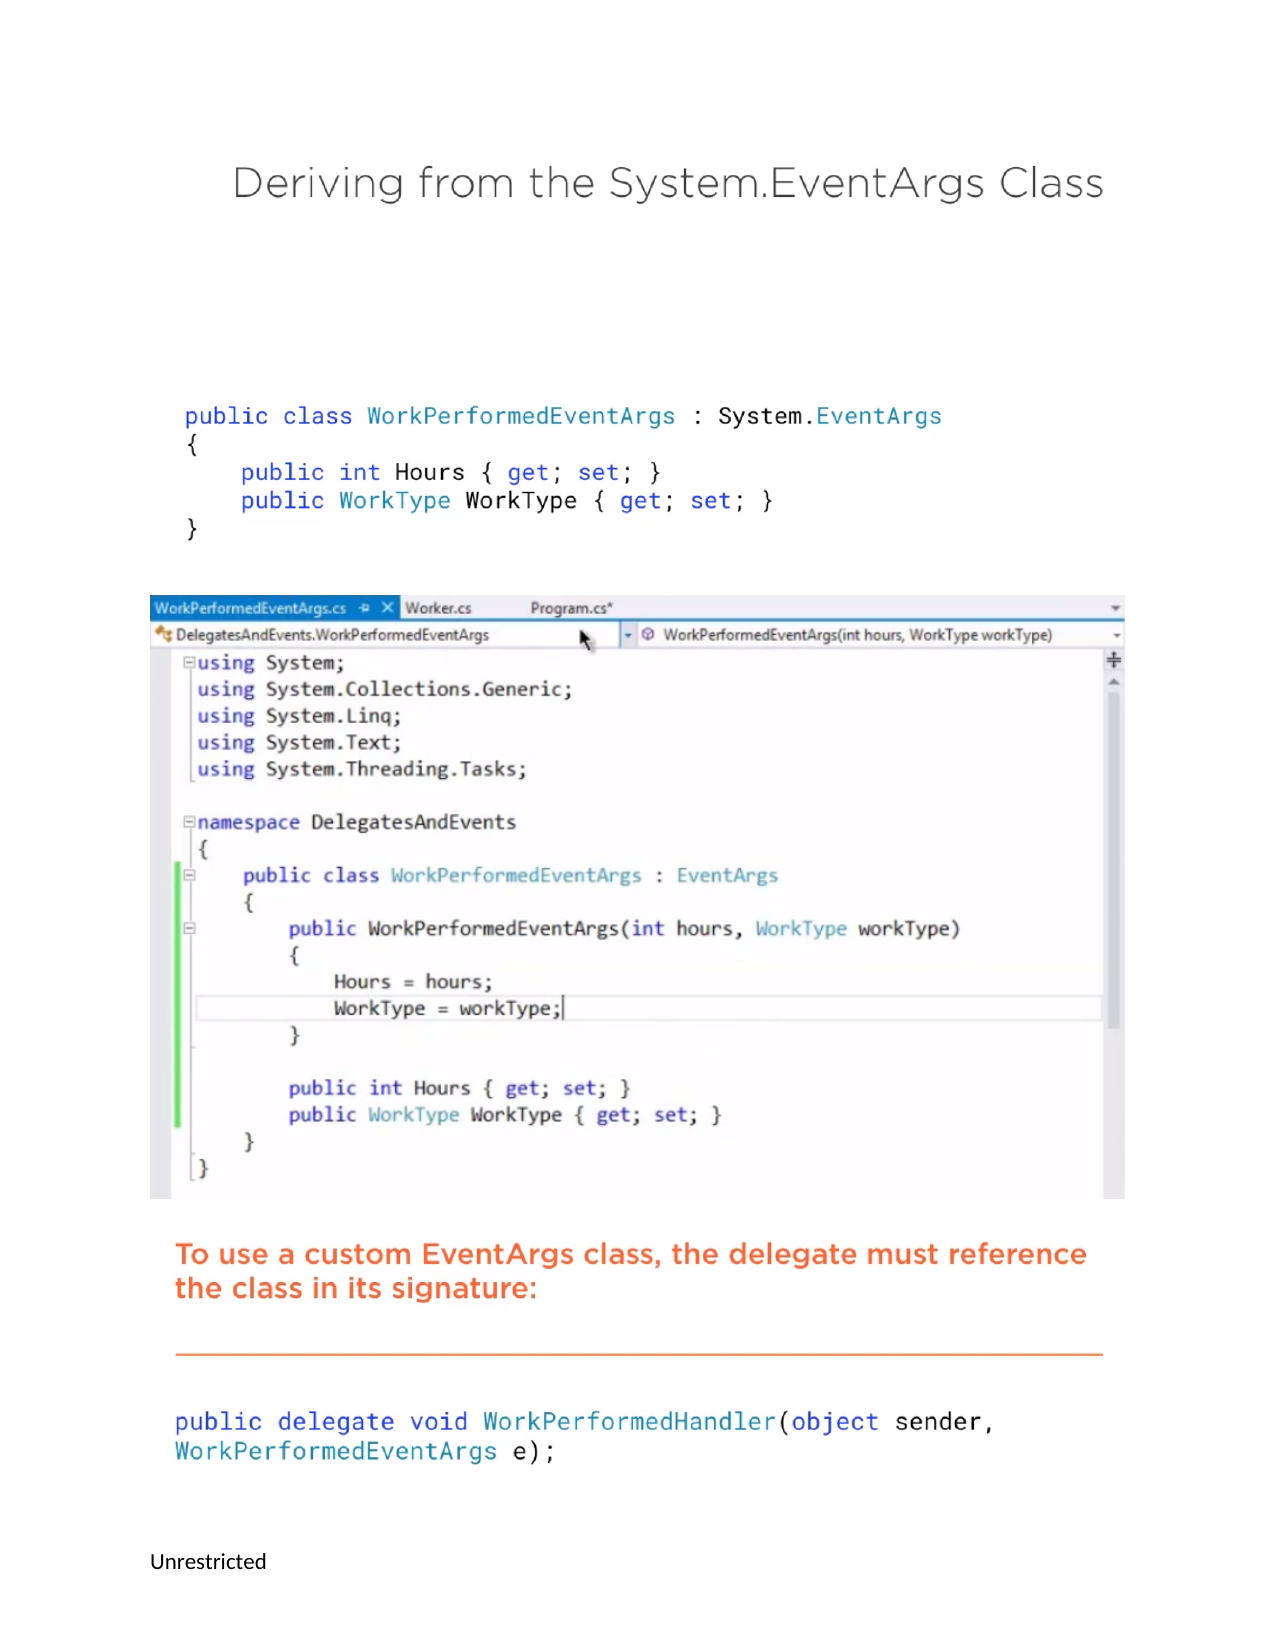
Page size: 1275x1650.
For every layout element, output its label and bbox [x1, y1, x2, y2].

picture [150, 150, 1125, 577]
picture [150, 595, 1125, 1199]
picture [150, 1217, 1125, 1497]
